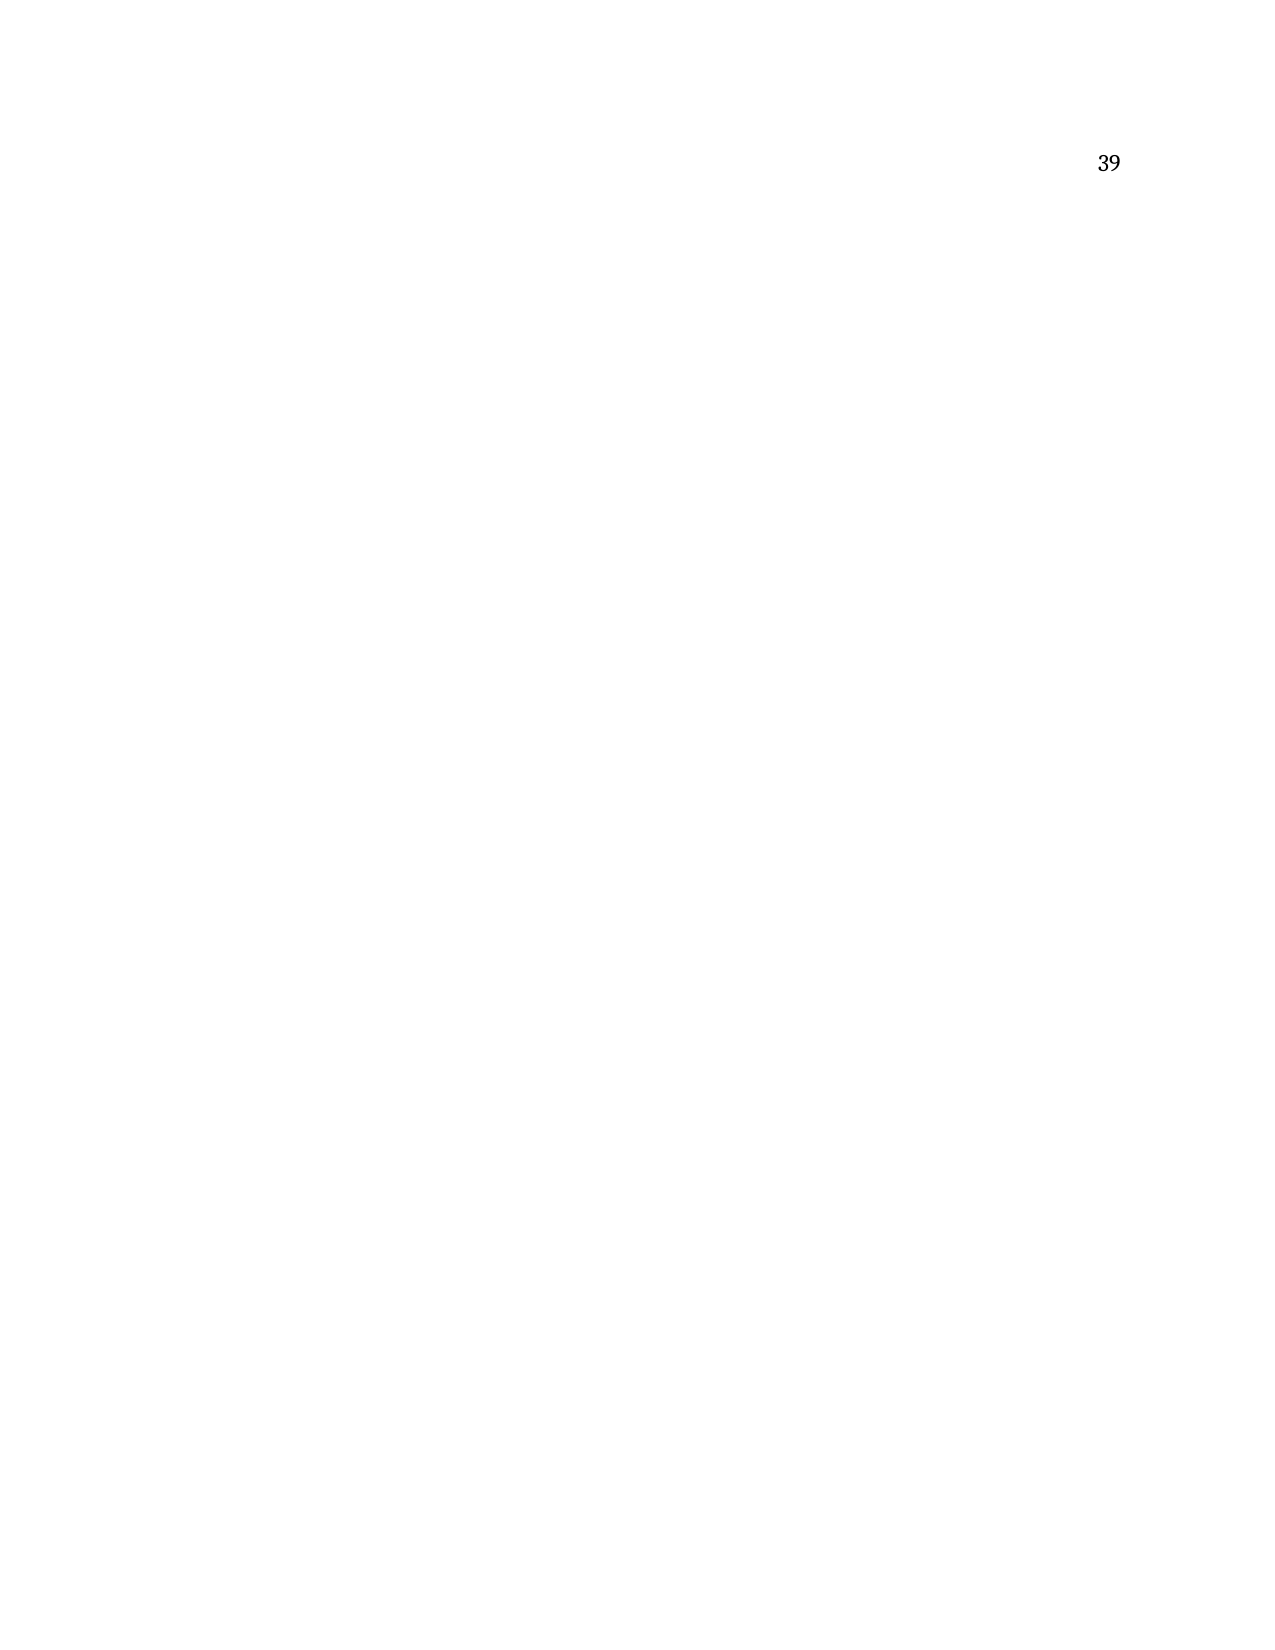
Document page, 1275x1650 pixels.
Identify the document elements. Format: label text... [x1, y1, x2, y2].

text 39 [1098, 150, 1125, 178]
